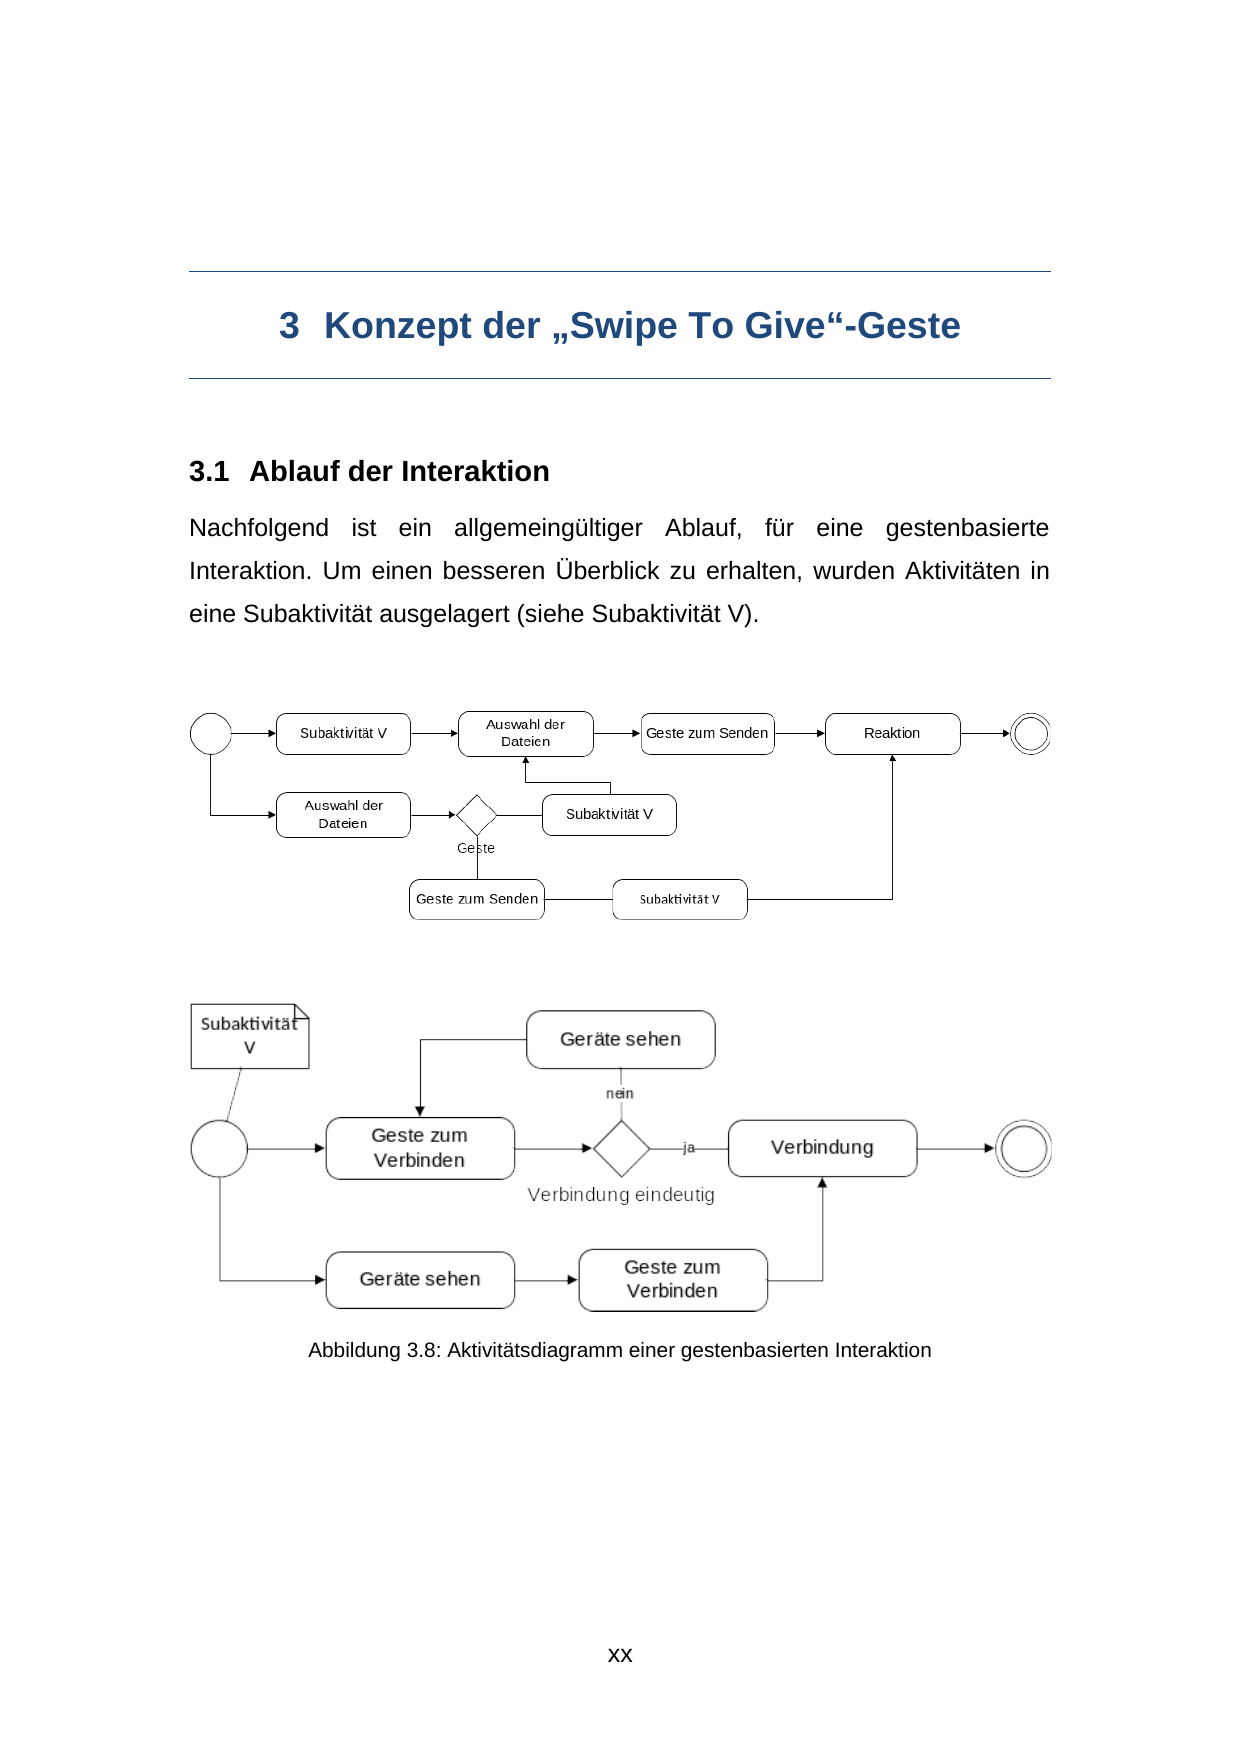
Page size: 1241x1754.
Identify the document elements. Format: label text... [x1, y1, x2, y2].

subtitle Konzept der „Swipe To Give“-Geste [189, 272, 1051, 378]
text Nachfolgend ist ein allgemeingültiger Ablauf, für eine gestenbasierte Interaktion. Um einen besseren Überblick zu erhalten, wurden Aktivitäten in eine Subaktivität ausgelagert (siehe Subaktivität V). [189, 512, 1051, 627]
subtitle Ablauf der Interaktion [189, 454, 1051, 487]
